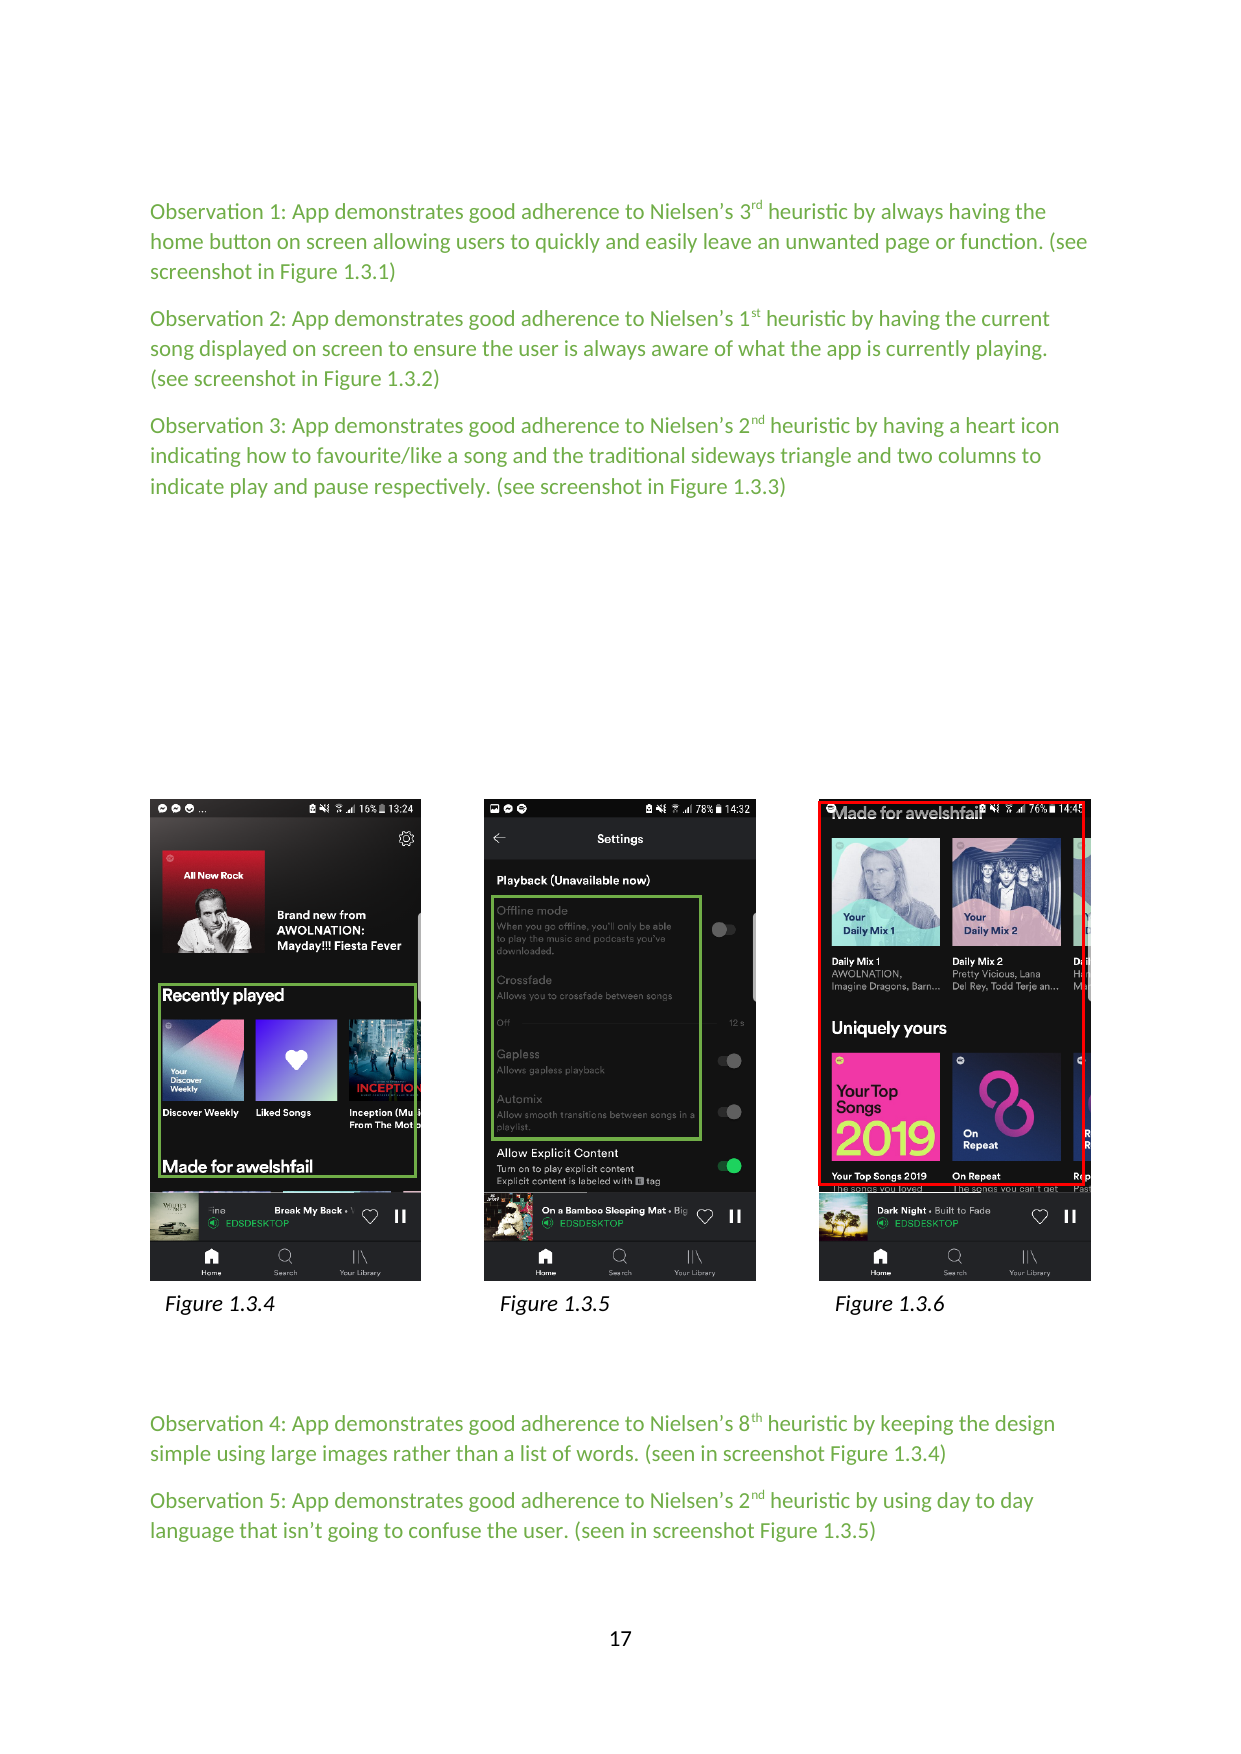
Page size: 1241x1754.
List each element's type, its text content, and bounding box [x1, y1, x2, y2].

picture [417, 1045, 421, 1066]
picture [150, 799, 421, 1281]
picture [821, 804, 1082, 1183]
text Observation 5: App demonstrates good adherence to Nielsen’s 2nd heuristic by using day to day language that isn’t going to confuse the user. (seen in screenshot Figure 1.3.5) [150, 1486, 1090, 1545]
text Observation 2: App demonstrates good adherence to Nielsen’s 1st heuristic by having the current song displayed on screen to ensure the user is always aware of what the app is currently playing. (see screenshot in Figure 1.3.2) [150, 304, 1090, 393]
picture [819, 799, 1091, 1281]
text Observation 1: App demonstrates good adherence to Nielsen’s 3rd heuristic by always having the home button on screen allowing users to quickly and easily leave an unwanted page or function. (see screenshot in Figure 1.3.1) [150, 197, 1090, 285]
text Observation 3: App demonstrates good adherence to Nielsen’s 2nd heuristic by having a heart icon indicating how to favourite/like a song and the traditional sideways triangle and two columns to indicate play and pause respectively. (see screenshot in Figure 1.3.3) [150, 411, 1090, 500]
picture [484, 799, 756, 1281]
text Observation 4: App demonstrates good adherence to Nielsen’s 8th heuristic by keeping the design simple using large images rather than a list of words. (seen in screenshot Figure 1.3.4) [150, 1409, 1090, 1468]
picture [161, 986, 414, 1175]
